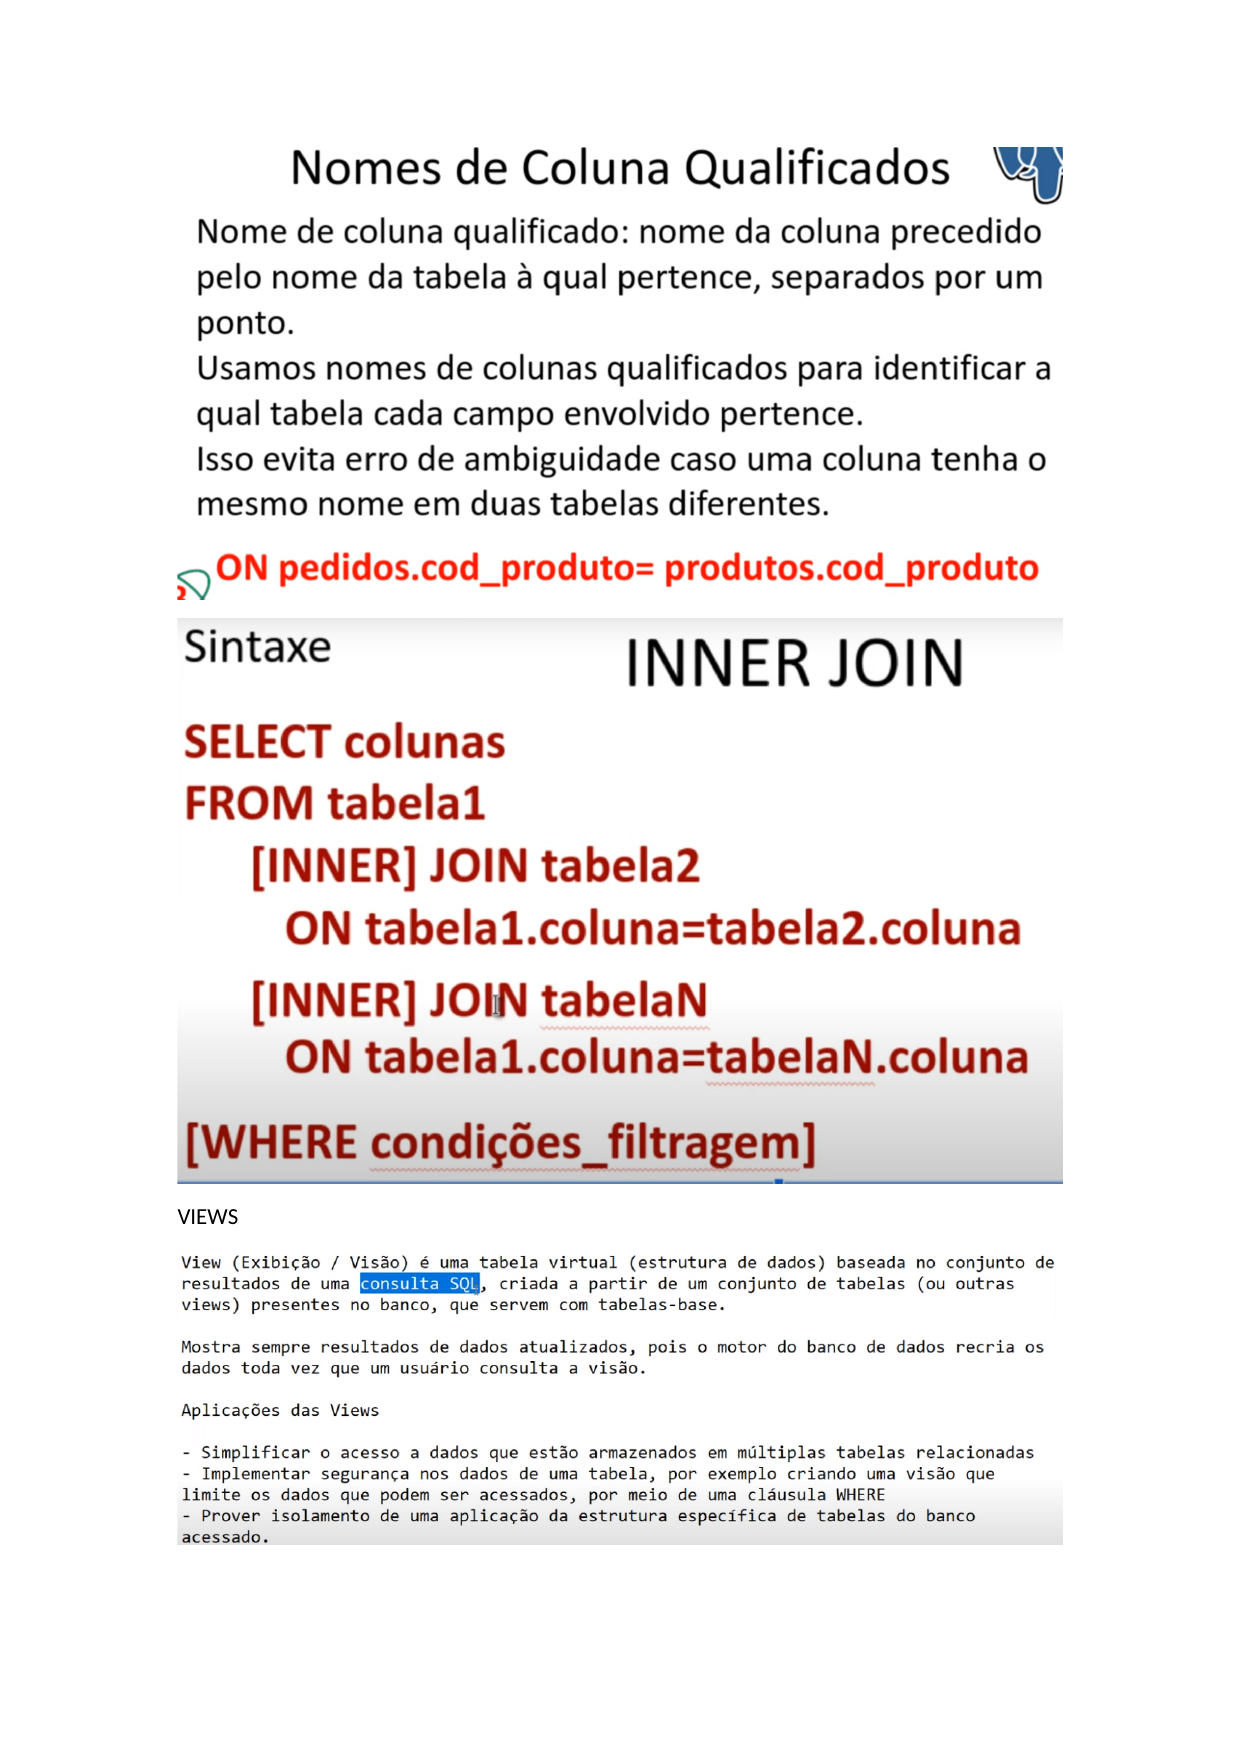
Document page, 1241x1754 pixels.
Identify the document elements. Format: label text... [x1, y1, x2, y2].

picture [177, 1248, 1063, 1545]
picture [177, 618, 1063, 1184]
text VIEWS [177, 1202, 1063, 1230]
picture [177, 147, 1063, 600]
